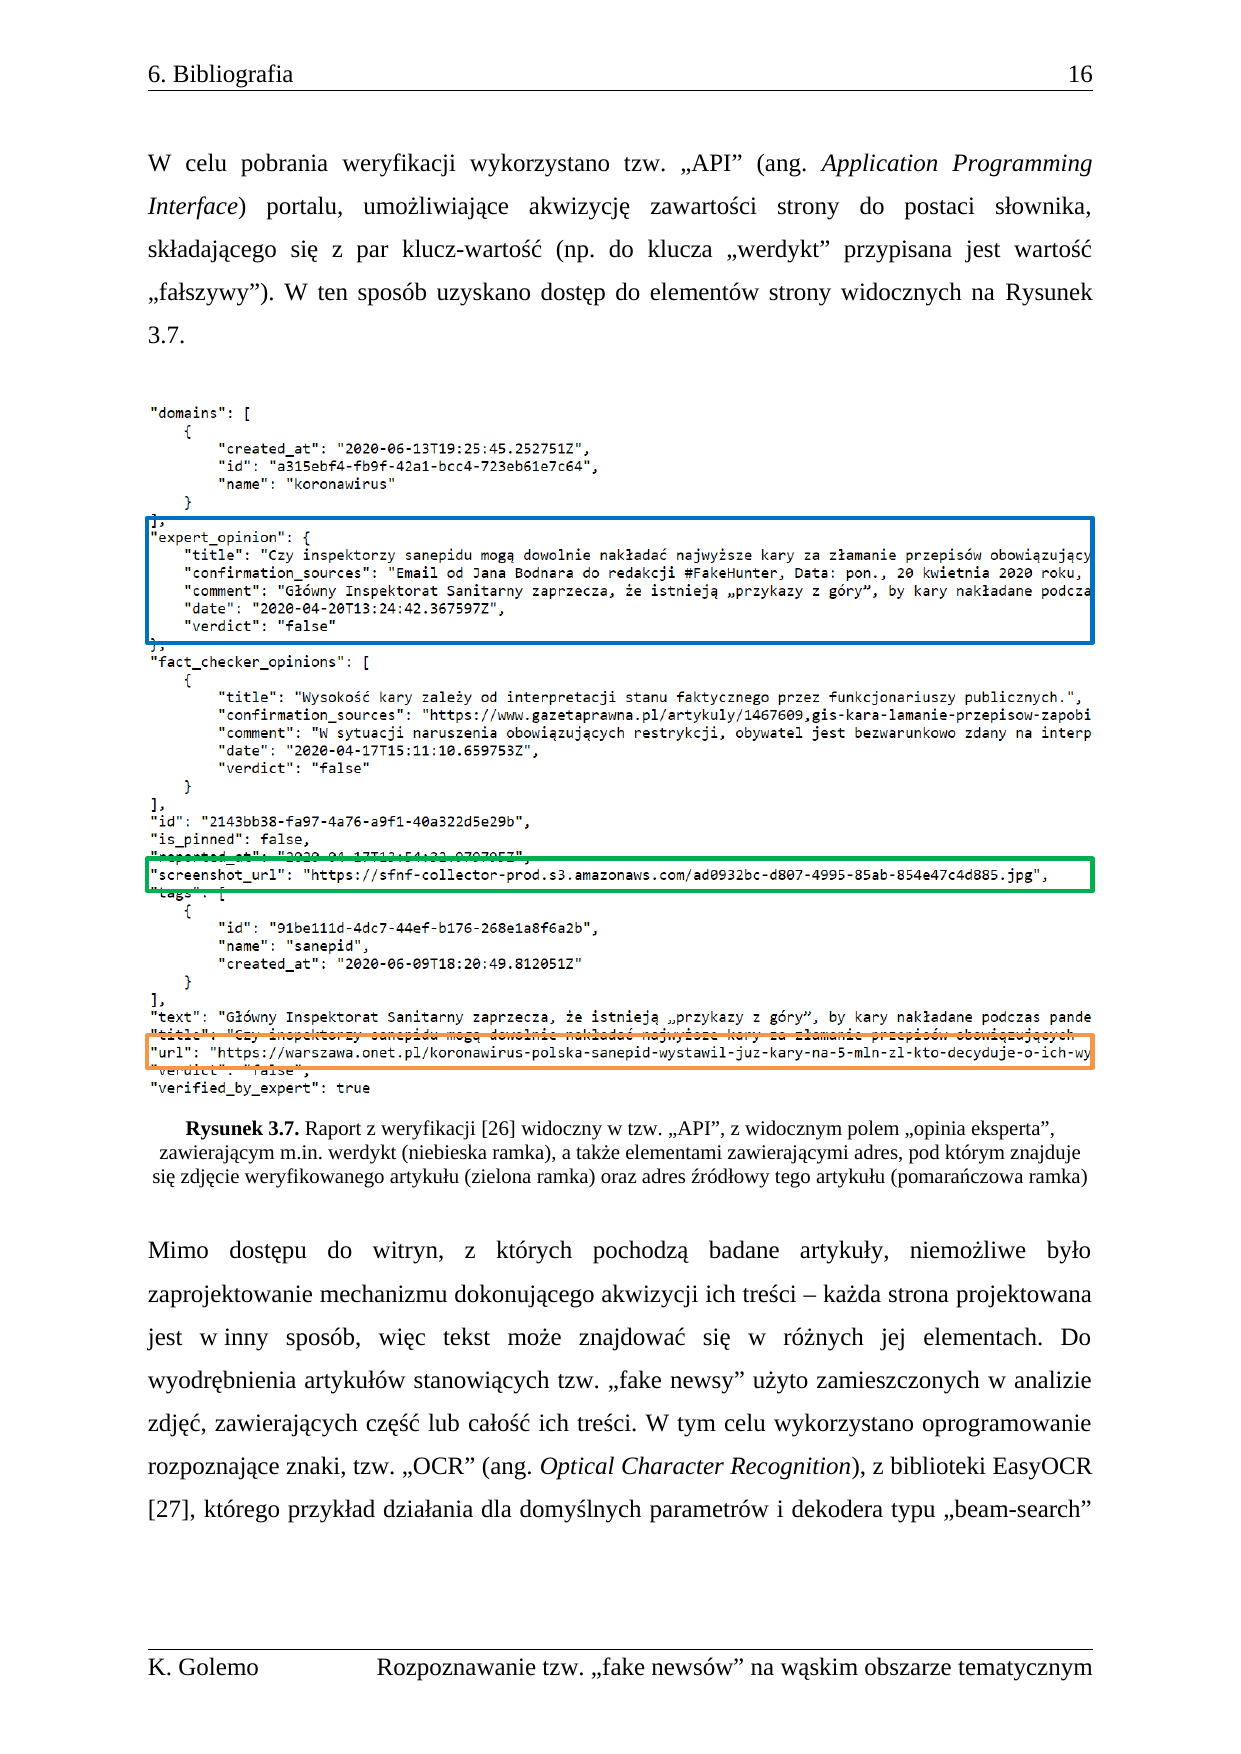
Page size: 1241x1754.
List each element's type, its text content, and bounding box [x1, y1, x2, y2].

picture [149, 520, 1090, 641]
picture [149, 861, 1090, 889]
text Rysunek 3.2. Raport z weryfikacji widoczny w tzw. „API”, z widocznym polem „opinia eksperta”, zawierającym m.in. werdykt (niebieska ramka), a także elementami zawierającymi adres, pod którym znajduje się zdjęcie weryfikowanego artykułu (zielona ramka) oraz adres źródłowy tego artykułu (pomarańczowa ramka) [148, 1116, 1093, 1188]
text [148, 1236, 1093, 1523]
picture [147, 406, 1093, 516]
picture [149, 1037, 1090, 1066]
picture [147, 1070, 1093, 1098]
picture [147, 645, 1093, 856]
picture [147, 893, 1093, 1033]
